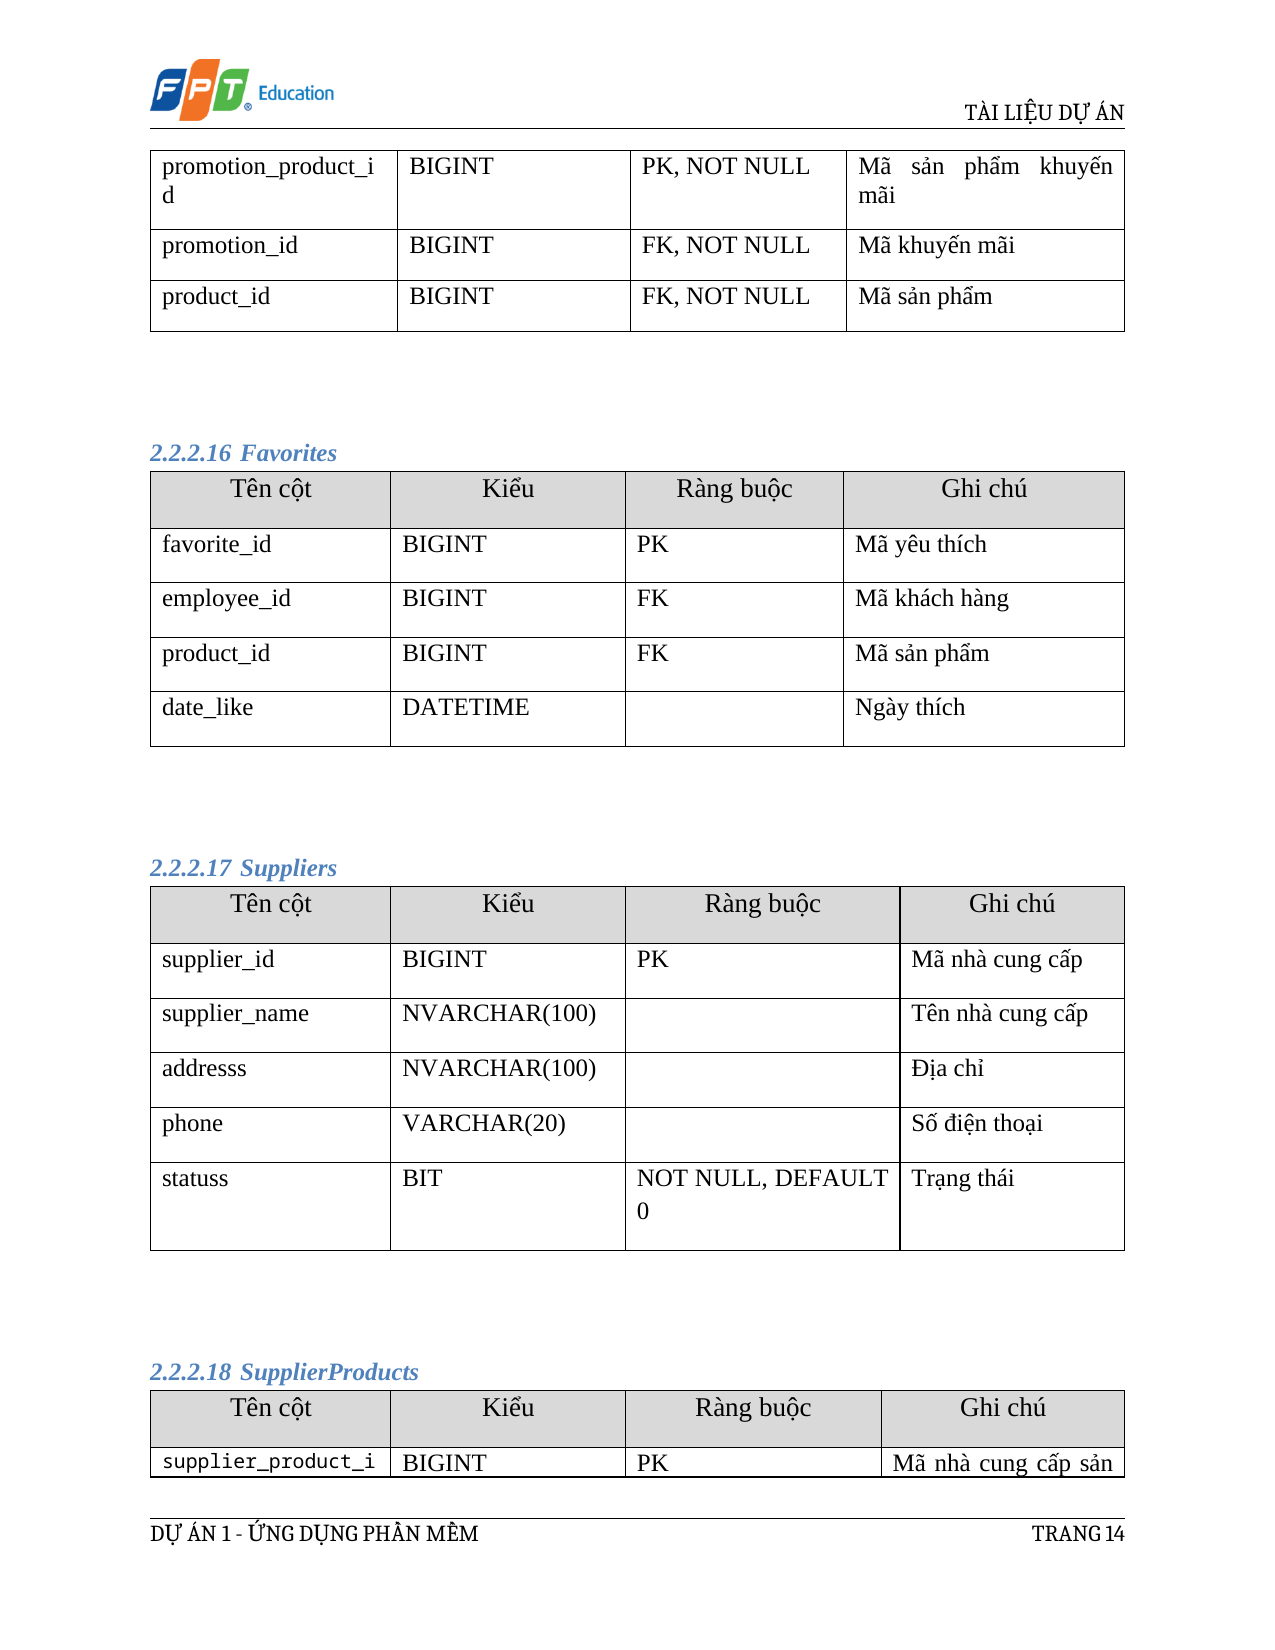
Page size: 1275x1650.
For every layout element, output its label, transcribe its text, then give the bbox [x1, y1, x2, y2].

table_cell BIGINT [391, 944, 625, 997]
table_header Ràng buộc [626, 887, 899, 943]
table_cell BIGINT [398, 151, 630, 229]
table_cell FK, NOT NULL [631, 281, 846, 331]
table_cell FK [626, 638, 843, 691]
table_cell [882, 1448, 1124, 1476]
table_header Ghi chú [882, 1391, 1124, 1447]
table_cell NVARCHAR(100) [391, 999, 625, 1052]
table_header Kiểu [391, 472, 625, 528]
table_cell Địa chỉ [901, 1053, 1124, 1107]
table_cell supplier_product_id [151, 1448, 390, 1476]
table_cell PK [626, 1448, 881, 1476]
table_cell BIT [391, 1163, 625, 1249]
table_cell product_id [151, 638, 390, 691]
table_cell favorite_id [151, 529, 390, 582]
table_cell PK [626, 529, 843, 582]
table_cell BIGINT [398, 230, 630, 280]
table_cell DATETIME [391, 692, 625, 746]
table_cell [626, 1053, 899, 1107]
table_header Ghi chú [901, 887, 1124, 943]
table_header Ràng buộc [626, 472, 843, 528]
table_cell [626, 1108, 899, 1162]
table_cell addresss [151, 1053, 390, 1107]
table_cell statuss [151, 1163, 390, 1249]
table_cell NVARCHAR(100) [391, 1053, 625, 1107]
table_cell BIGINT [391, 583, 625, 637]
table_cell BIGINT [391, 638, 625, 691]
table_cell Mã sản phẩm [847, 281, 1124, 331]
table_cell Mã yêu thích [844, 529, 1124, 582]
table_cell Tên nhà cung cấp [901, 999, 1124, 1052]
table_cell Mã khuyến mãi [847, 230, 1124, 280]
table_cell Mã sản phẩm khuyến mãi [847, 151, 1124, 229]
table_cell NOT NULL, DEFAULT 0 [626, 1163, 899, 1249]
table_header Tên cột [151, 887, 390, 943]
table_cell employee_id [151, 583, 390, 637]
table_cell BIGINT [391, 1448, 625, 1476]
table_cell FK [626, 583, 843, 637]
picture [150, 59, 336, 121]
table_cell promotion_product_id [151, 151, 397, 229]
table_cell PK [626, 944, 899, 997]
table_cell [626, 692, 843, 746]
table_cell Mã sản phẩm [844, 638, 1124, 691]
subtitle Favorites [150, 438, 1125, 466]
table_cell date_like [151, 692, 390, 746]
table_cell [626, 999, 899, 1052]
table_cell FK, NOT NULL [631, 230, 846, 280]
table_cell Mã nhà cung cấp [901, 944, 1124, 997]
table_header Ràng buộc [626, 1391, 881, 1447]
table_header Kiểu [391, 887, 625, 943]
table_cell Ngày thích [844, 692, 1124, 746]
table_cell supplier_id [151, 944, 390, 997]
table_cell VARCHAR(20) [391, 1108, 625, 1162]
table_cell BIGINT [391, 529, 625, 582]
table_cell BIGINT [398, 281, 630, 331]
table_header Kiểu [391, 1391, 625, 1447]
table_cell phone [151, 1108, 390, 1162]
table_cell Trạng thái [901, 1163, 1124, 1249]
table_cell product_id [151, 281, 397, 331]
subtitle Suppliers [150, 853, 1125, 882]
table_cell Mã khách hàng [844, 583, 1124, 637]
table_header Ghi chú [844, 472, 1124, 528]
table_cell supplier_name [151, 999, 390, 1052]
table_header Tên cột [151, 1391, 390, 1447]
subtitle SupplierProducts [150, 1357, 1125, 1385]
table_cell Số điện thoại [901, 1108, 1124, 1162]
table_cell promotion_id [151, 230, 397, 280]
table_cell PK, NOT NULL [631, 151, 846, 229]
table_header Tên cột [151, 472, 390, 528]
